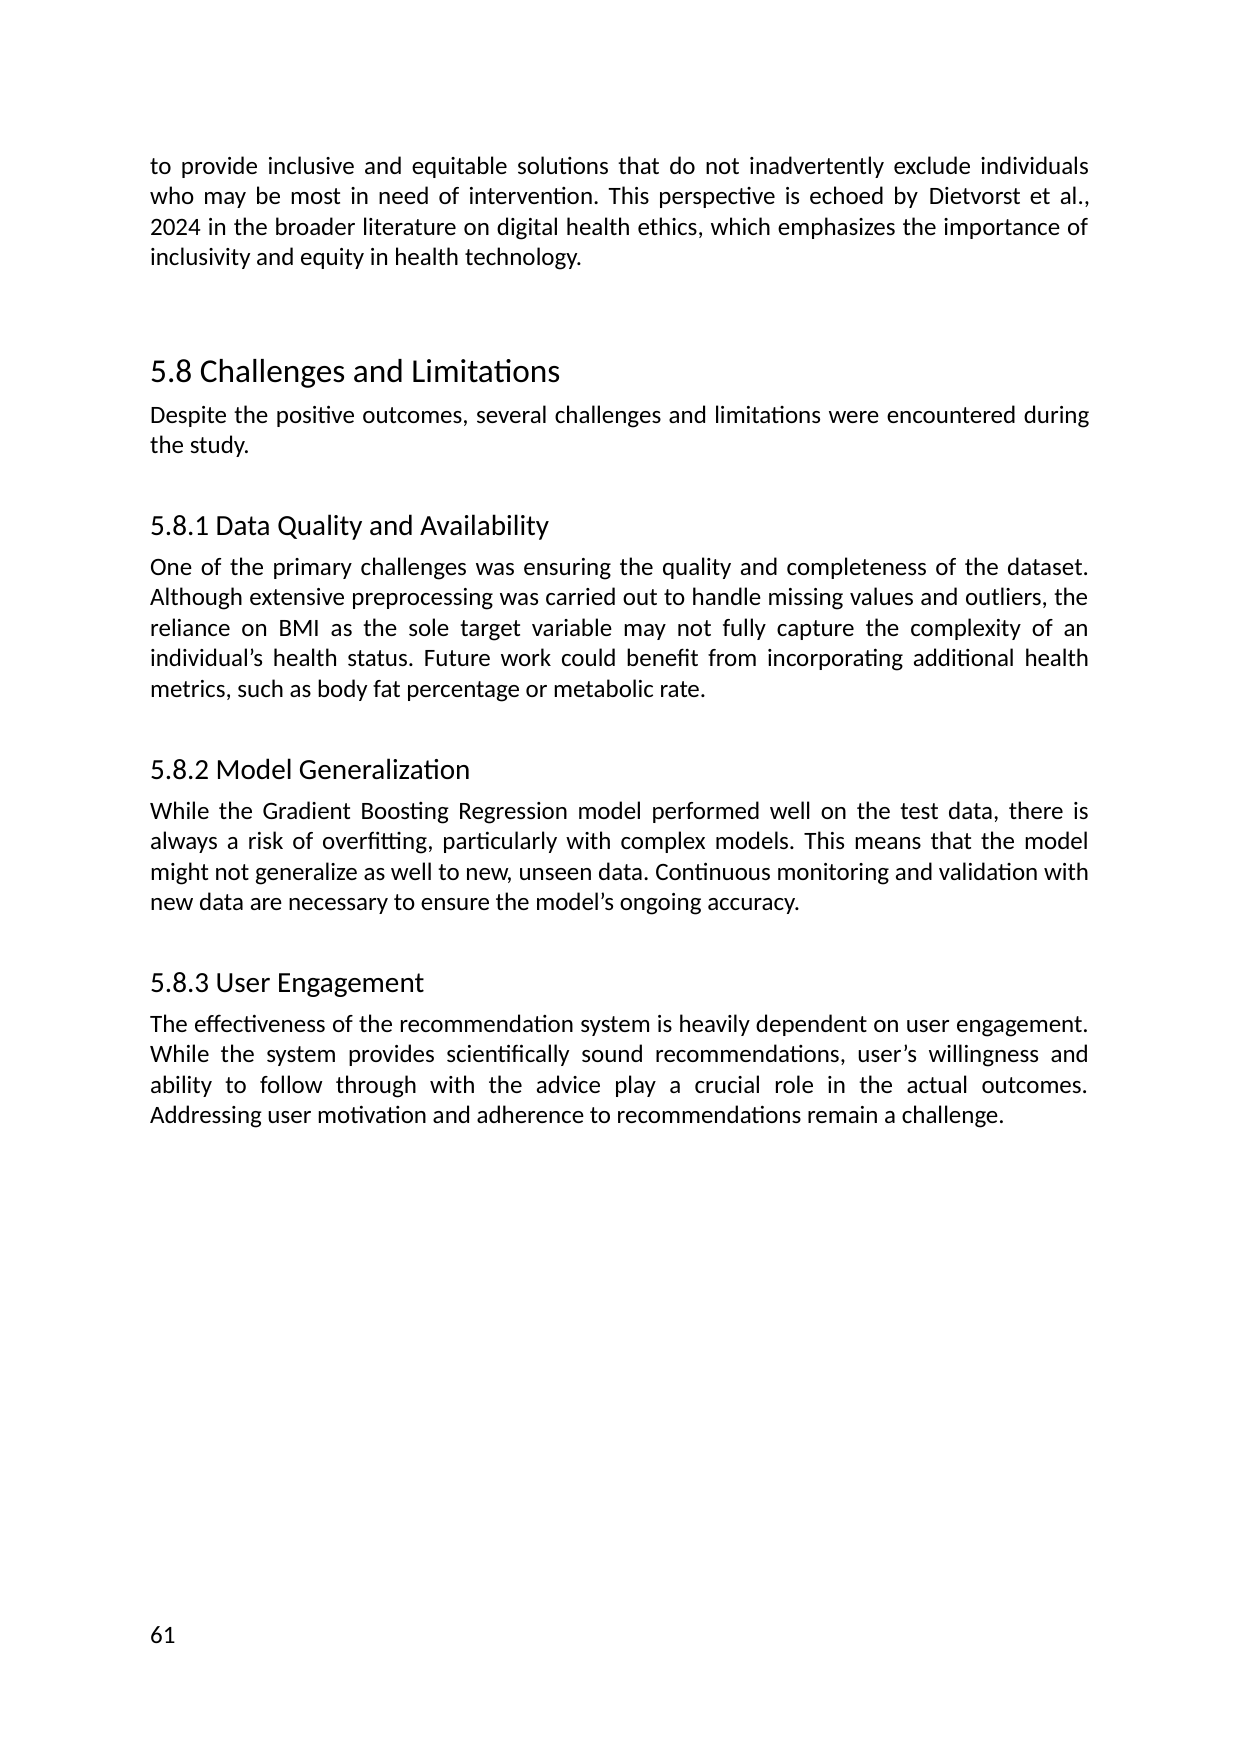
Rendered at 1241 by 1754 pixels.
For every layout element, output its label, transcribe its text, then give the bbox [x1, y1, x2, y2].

text While the Gradient Boosting Regression model performed well on the test data, there is always a risk of overfitting, particularly with complex models. This means that the model might not generalize as well to new, unseen data. Continuous monitoring and validation with new data are necessary to ensure the model’s ongoing accuracy. [150, 795, 1090, 917]
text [150, 150, 1090, 272]
subtitle 5.8.2 Model Generalization [150, 751, 1090, 786]
subtitle 5.8 Challenges and Limitations [150, 350, 1090, 391]
subtitle 5.8.1 Data Quality and Availability [150, 507, 1090, 543]
text One of the primary challenges was ensuring the quality and completeness of the dataset. Although extensive preprocessing was carried out to handle missing values and outliers, the reliance on BMI as the sole target variable may not fully capture the complexity of an individual’s health status. Future work could benefit from incorporating additional health metrics, such as body fat percentage or metabolic rate. [150, 551, 1090, 704]
subtitle 5.8.3 User Engagement [150, 964, 1090, 1000]
text Despite the positive outcomes, several challenges and limitations were encountered during the study. [150, 399, 1090, 460]
text The effectiveness of the recommendation system is heavily dependent on user engagement. While the system provides scientifically sound recommendations, user’s willingness and ability to follow through with the advice play a crucial role in the actual outcomes. Addressing user motivation and adherence to recommendations remain a challenge. [150, 1008, 1090, 1130]
